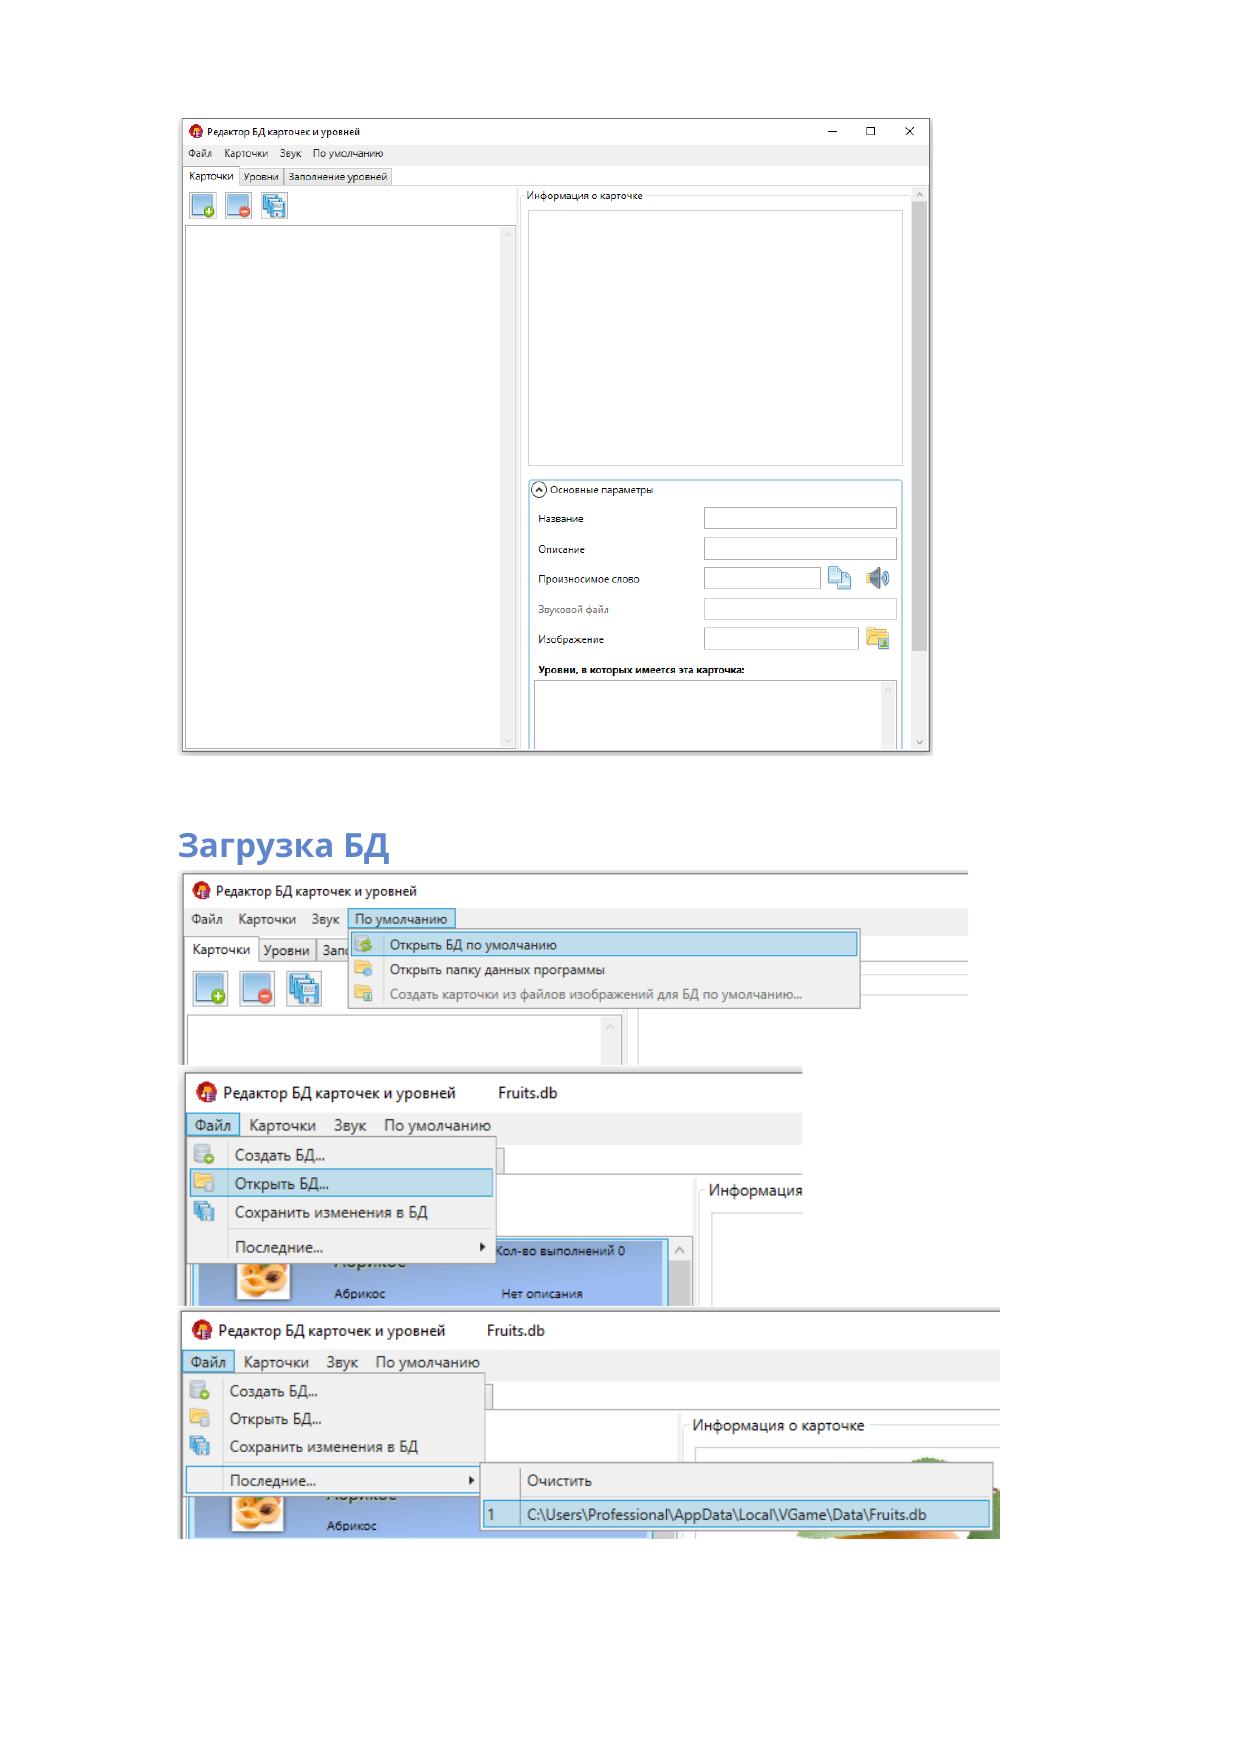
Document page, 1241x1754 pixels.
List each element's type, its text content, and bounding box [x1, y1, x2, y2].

picture [177, 870, 969, 1065]
picture [177, 1066, 803, 1306]
picture [177, 118, 933, 756]
picture [177, 1307, 1000, 1539]
subtitle Загрузка БД [177, 822, 1152, 867]
